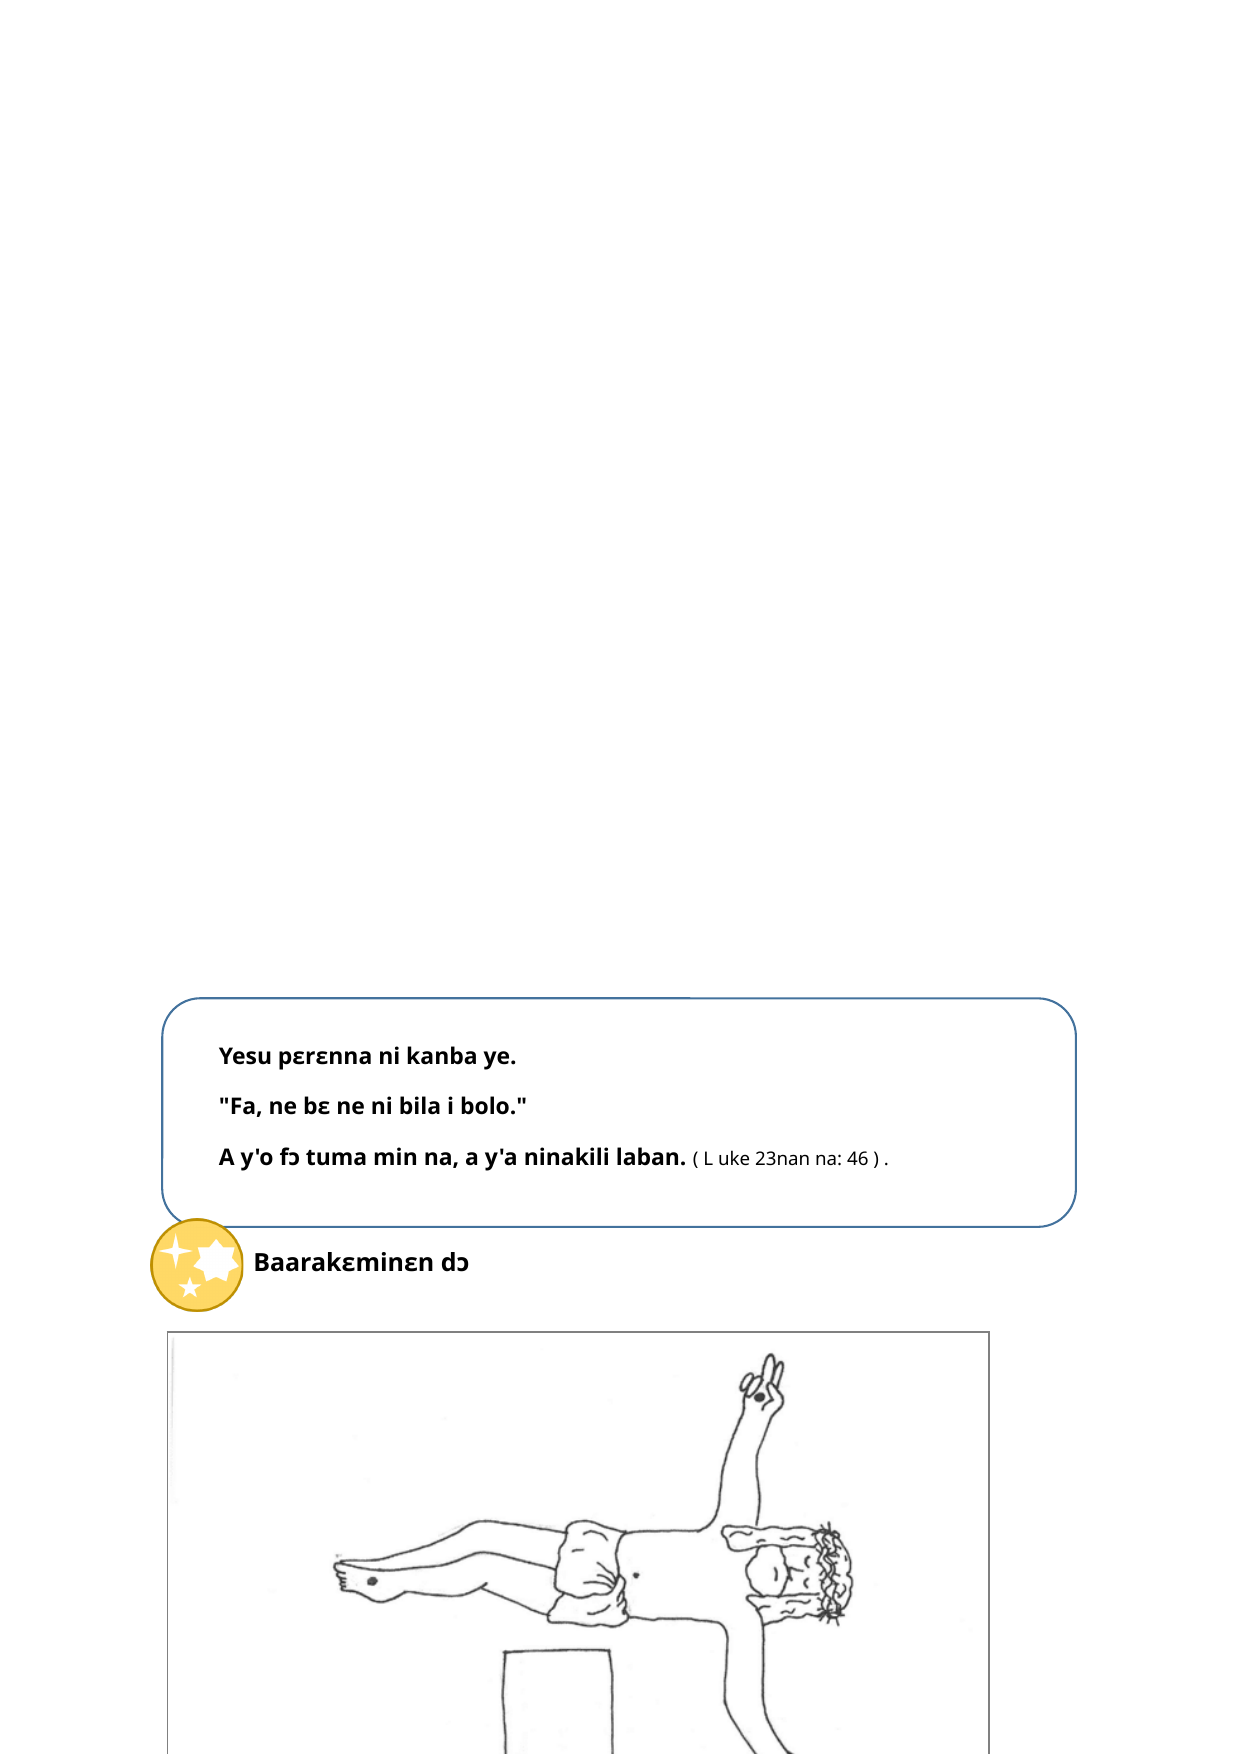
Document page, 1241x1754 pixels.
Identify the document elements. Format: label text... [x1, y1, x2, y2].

picture [150, 1218, 244, 1312]
text Baarakɛminɛn dɔ [244, 1244, 1090, 1278]
text A y'o fɔ tuma min na, a y'a ninakili laban. ( L uke 23nan na: 46 ) . [150, 1141, 1090, 1172]
picture [168, 1333, 988, 1754]
text Yesu pɛrɛnna ni kanba ye. [150, 1040, 1090, 1071]
text "Fa, ne bɛ ne ni bila i bolo." [150, 1090, 1090, 1121]
